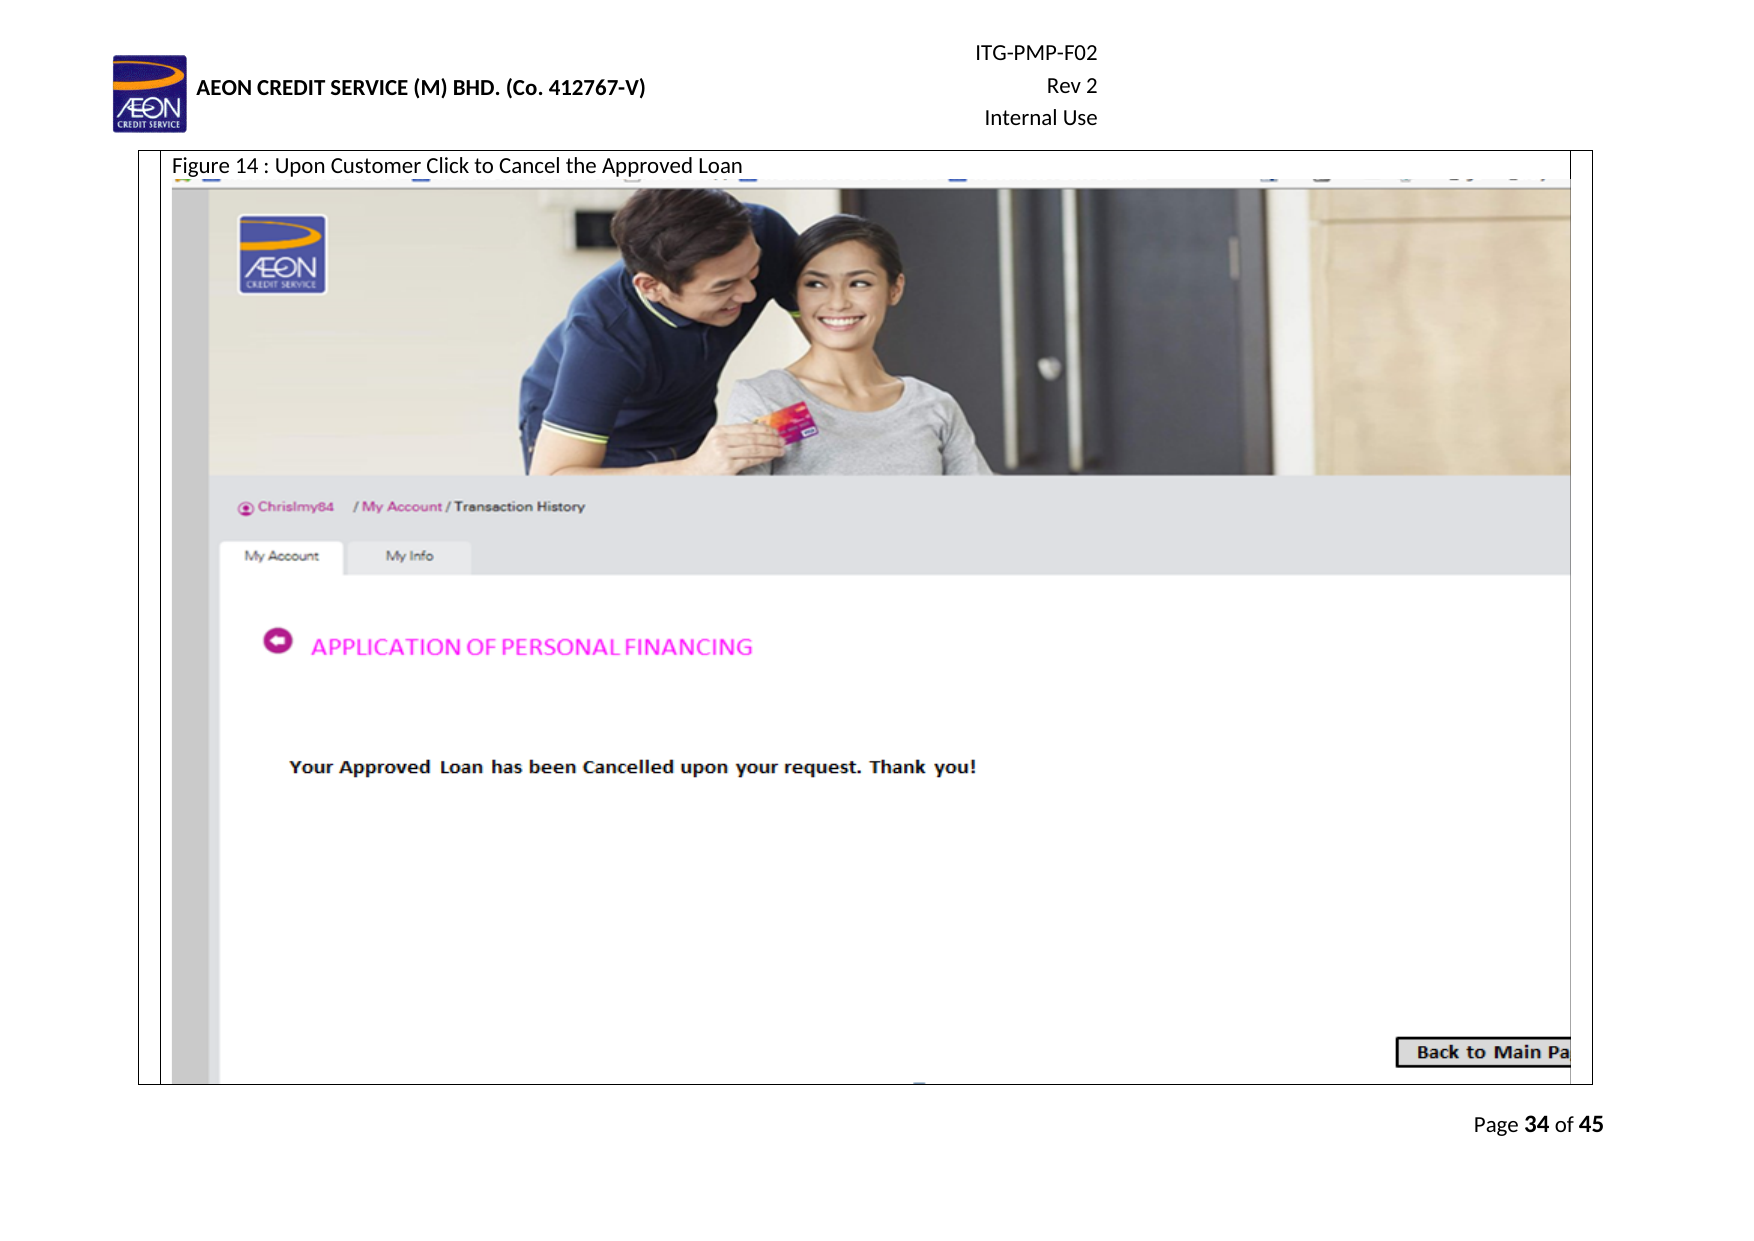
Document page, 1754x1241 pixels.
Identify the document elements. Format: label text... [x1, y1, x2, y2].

picture [112, 55, 187, 133]
picture [171, 179, 1571, 1084]
table_header [1571, 151, 1592, 1083]
table_header [139, 151, 160, 1083]
